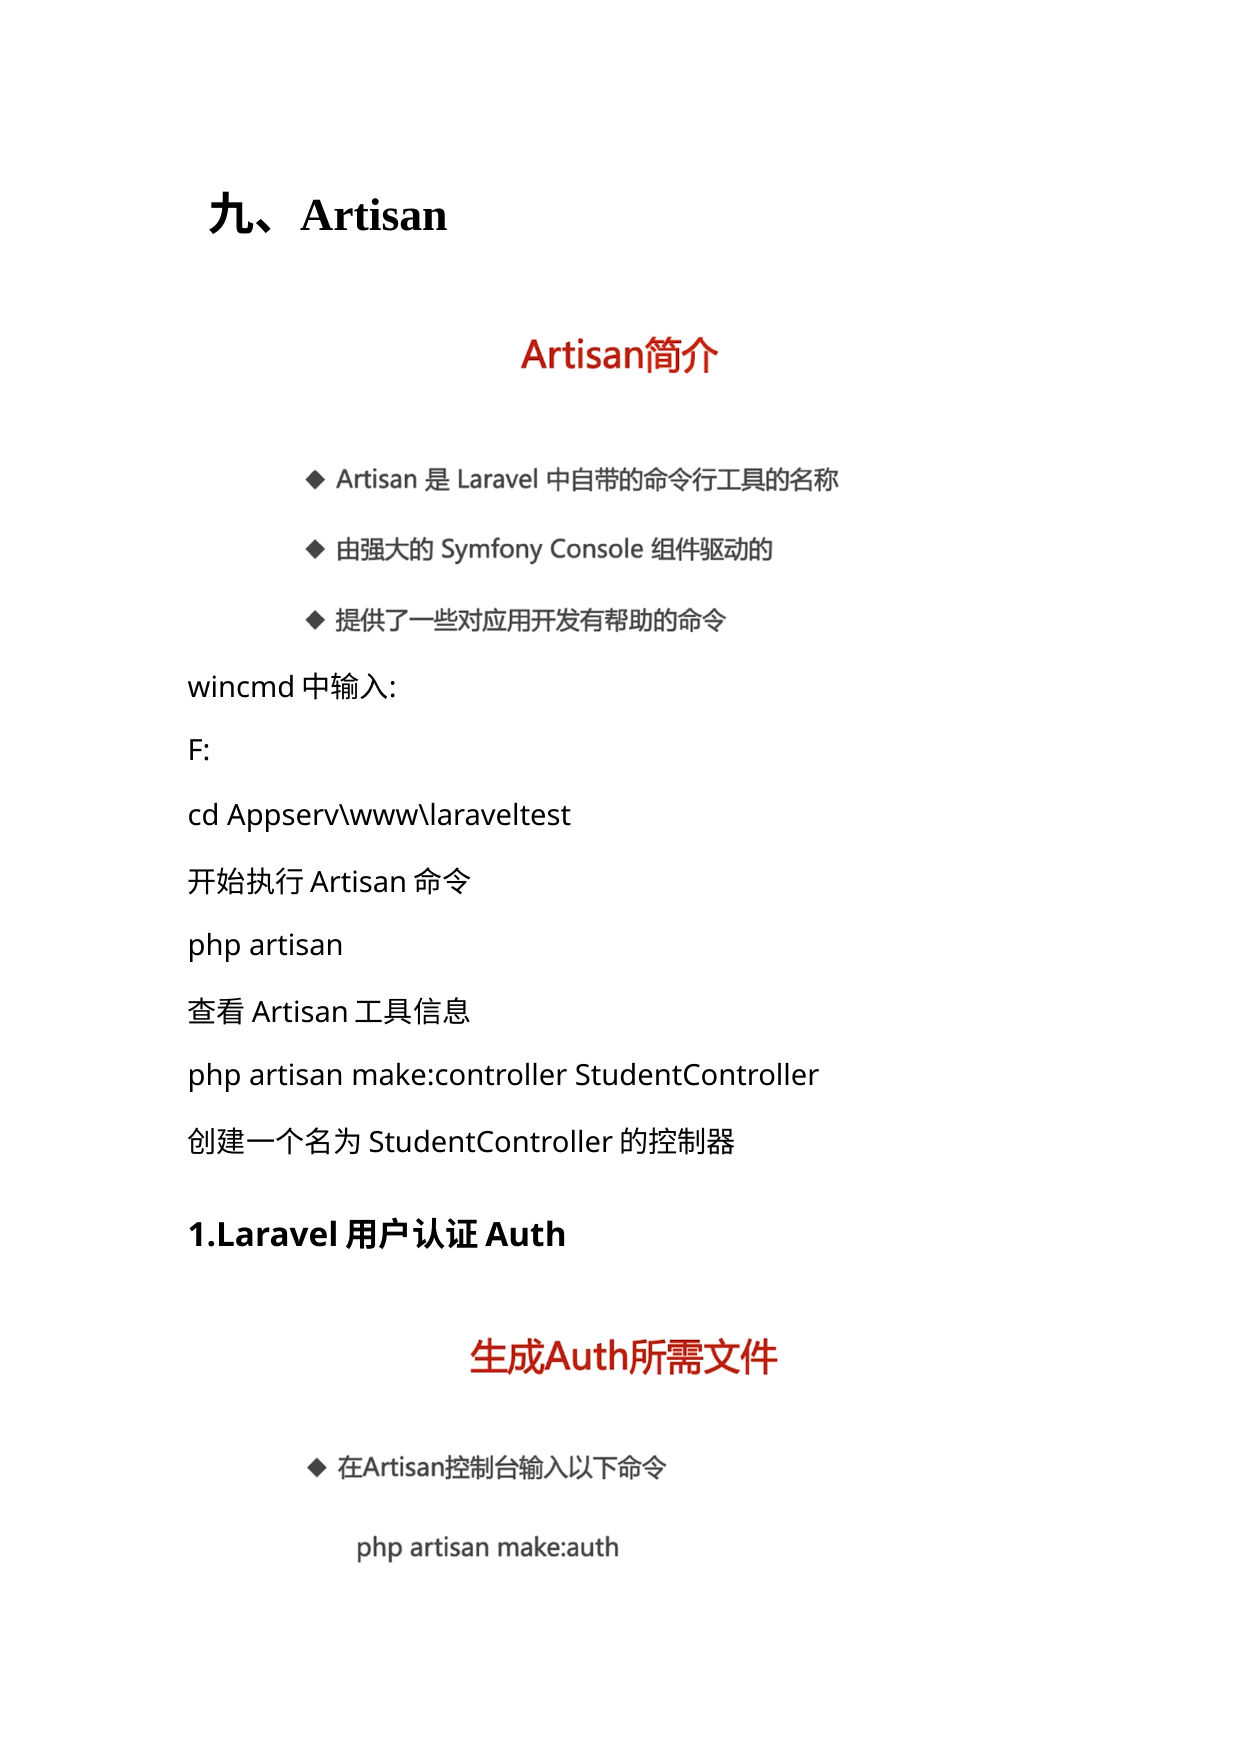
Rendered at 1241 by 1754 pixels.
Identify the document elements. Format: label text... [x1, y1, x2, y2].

text 开始执行Artisan命令 [187, 847, 1053, 912]
text 1.Laravel用户认证Auth [187, 1199, 1053, 1264]
text cd Appserv\www\laraveltest [187, 782, 1053, 847]
text wincmd中输入: [187, 652, 1053, 717]
text 创建一个名为StudentController的控制器 [187, 1107, 1053, 1172]
text F: [187, 717, 1053, 782]
picture [187, 327, 1053, 641]
text php artisan make:controller StudentController [187, 1042, 1053, 1107]
text 九、Artisan [208, 162, 1032, 259]
picture [187, 1326, 1053, 1564]
text php artisan [187, 912, 1053, 977]
text 查看Artisan工具信息 [187, 977, 1053, 1042]
